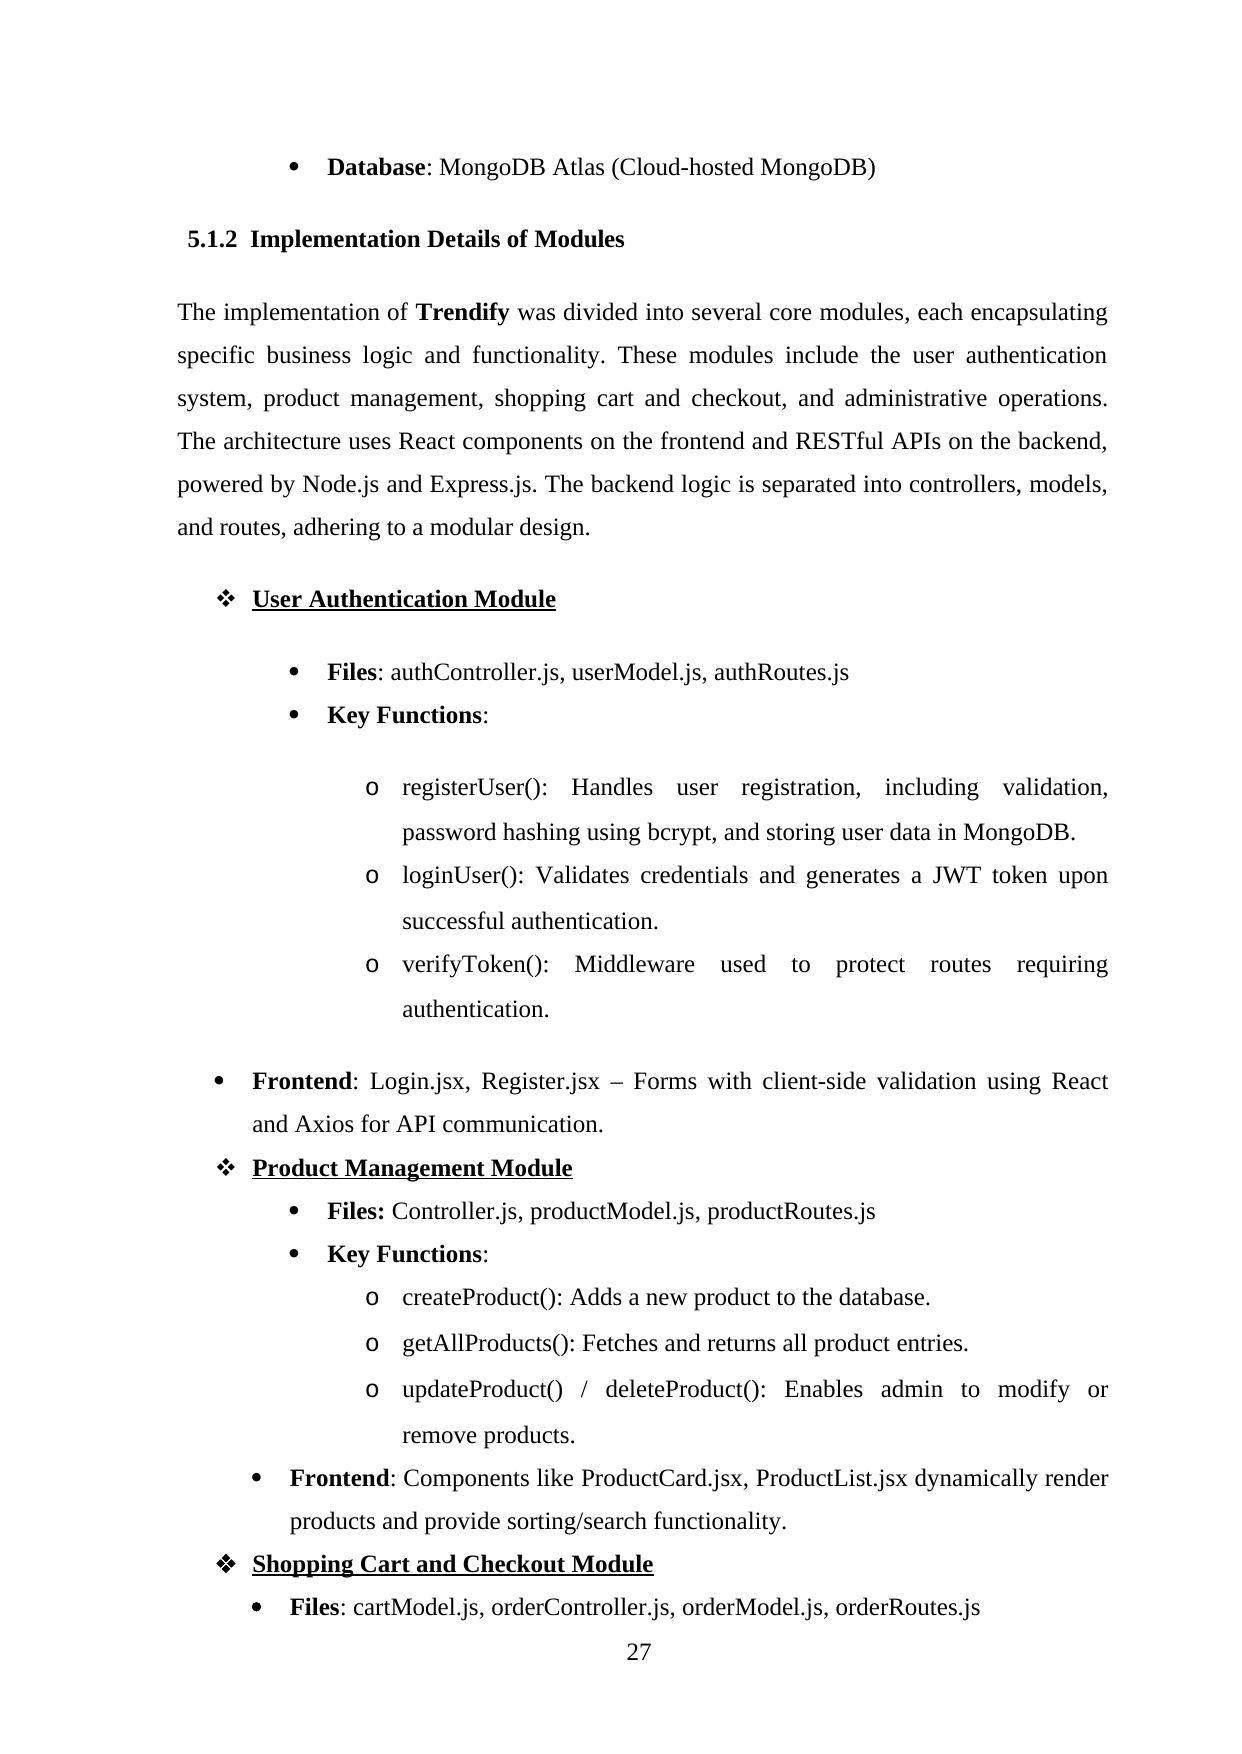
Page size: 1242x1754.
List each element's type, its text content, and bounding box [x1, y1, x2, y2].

list Frontend: Login.jsx, Register.jsx – Forms with client-side validation using React and Axios for API communication. [214, 1066, 1109, 1138]
list Key Functions: [289, 700, 1109, 729]
list Product Management Module [214, 1153, 1109, 1181]
list User Authentication Module [214, 584, 1109, 613]
list Files: authController.js, userModel.js, authRoutes.js [289, 657, 1109, 686]
list Shopping Cart and Checkout Module [214, 1549, 1109, 1578]
subtitle Implementation Details of Modules [187, 224, 1109, 253]
list loginUser(): Validates credentials and generates a JWT token upon successful authentication. [364, 861, 1109, 934]
list createProduct(): Adds a new product to the database. [364, 1282, 1109, 1313]
list getAllProducts(): Fetches and returns all product entries. [364, 1328, 1109, 1359]
text The implementation of Trendify was divided into several core modules, each encapsulating specific business logic and functionality. These modules include the user authentication system, product management, shopping cart and checkout, and administrative operations. The architecture uses React components on the frontend and RESTful APIs on the backend, powered by Node.js and Express.js. The backend logic is separated into controllers, models, and routes, adhering to a modular design. [177, 297, 1109, 541]
list registerUser(): Handles user registration, including validation, password hashing using bcrypt, and storing user data in MongoDB. [364, 772, 1109, 846]
list updateProduct() / deleteProduct(): Enables admin to modify or remove products. [364, 1374, 1109, 1448]
list Files: Controller.js, productModel.js, productRoutes.js [289, 1196, 1109, 1224]
list Files: cartModel.js, orderController.js, orderModel.js, orderRoutes.js [252, 1592, 1109, 1621]
list Key Functions: [289, 1239, 1109, 1268]
list verifyToken(): Middleware used to protect routes requiring authentication. [364, 949, 1109, 1023]
list Frontend: Components like ProductCard.jsx, ProductList.jsx dynamically render products and provide sorting/search functionality. [252, 1463, 1109, 1535]
list Database: MongoDB Atlas (Cloud-hosted MongoDB) [289, 152, 1109, 181]
